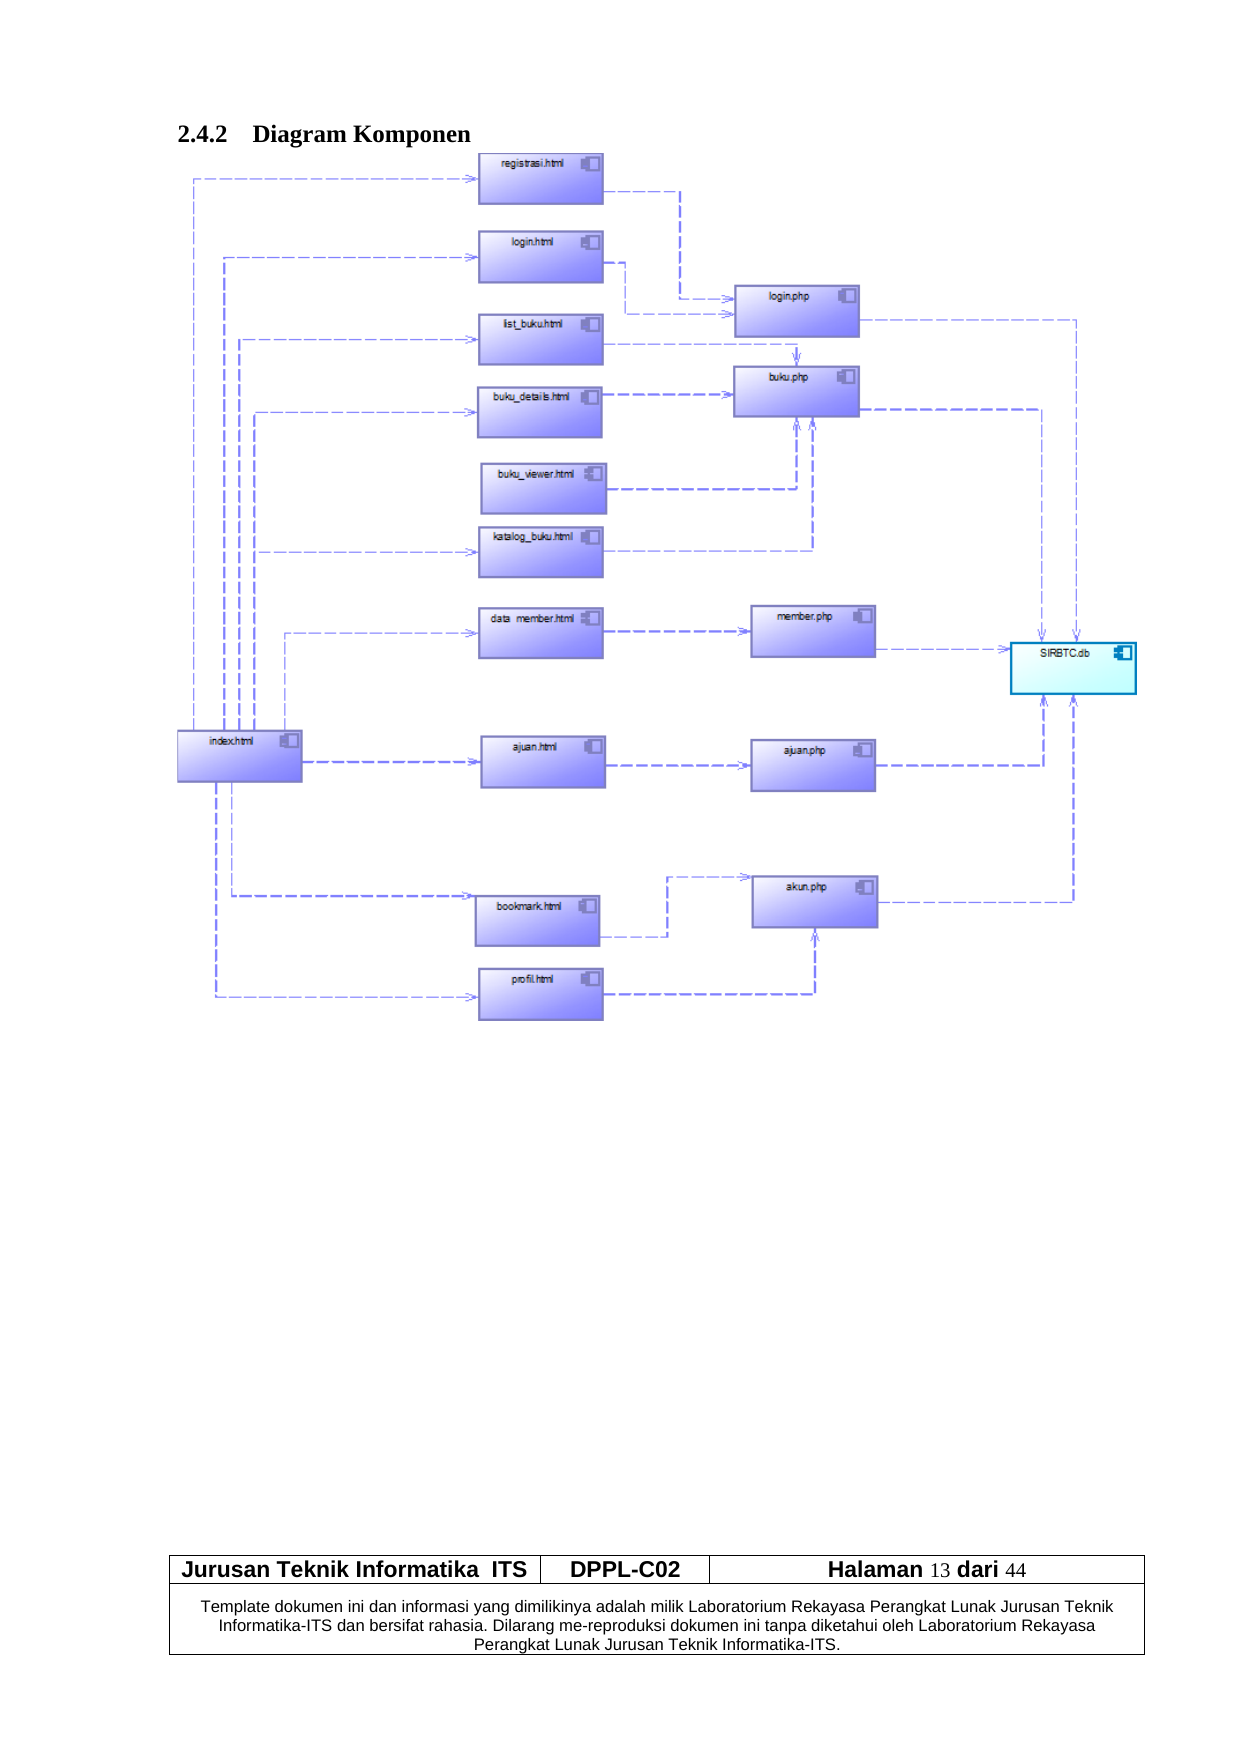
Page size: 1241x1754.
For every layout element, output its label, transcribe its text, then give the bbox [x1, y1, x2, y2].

subtitle Diagram Komponen [177, 119, 1137, 147]
picture [1013, 645, 1134, 692]
picture [1124, 648, 1129, 657]
picture [177, 153, 1137, 1021]
